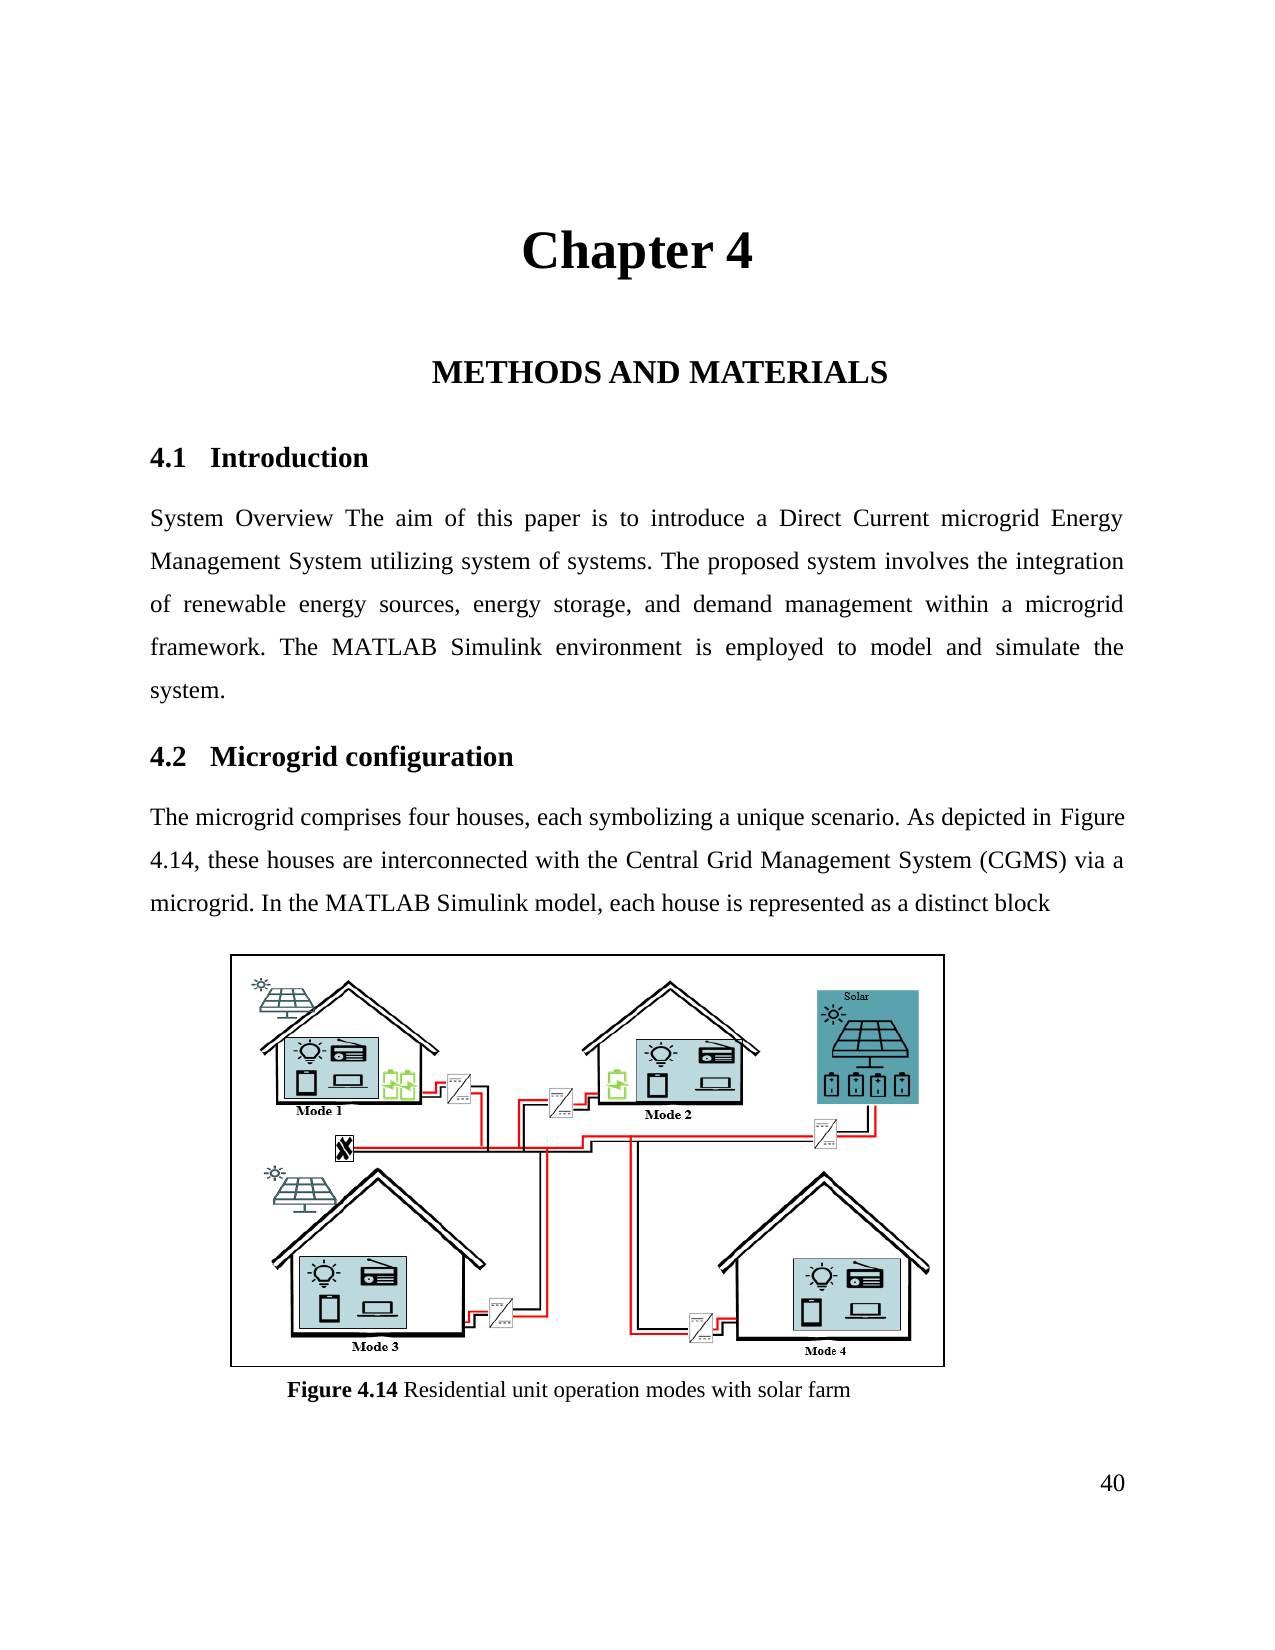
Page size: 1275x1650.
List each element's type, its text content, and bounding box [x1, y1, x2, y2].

text System Overview The aim of this paper is to introduce a Direct Current microgrid Energy Management System utilizing system of systems. The proposed system involves the integration of renewable energy sources, energy storage, and demand management within a microgrid framework. The MATLAB Simulink environment is employed to model and simulate the system. [150, 503, 1125, 704]
subtitle Introduction [150, 440, 1125, 473]
subtitle METHODS AND MATERIALS [150, 352, 1125, 391]
title Chapter 4 [150, 218, 1125, 280]
subtitle Microgrid configuration [150, 739, 1125, 773]
